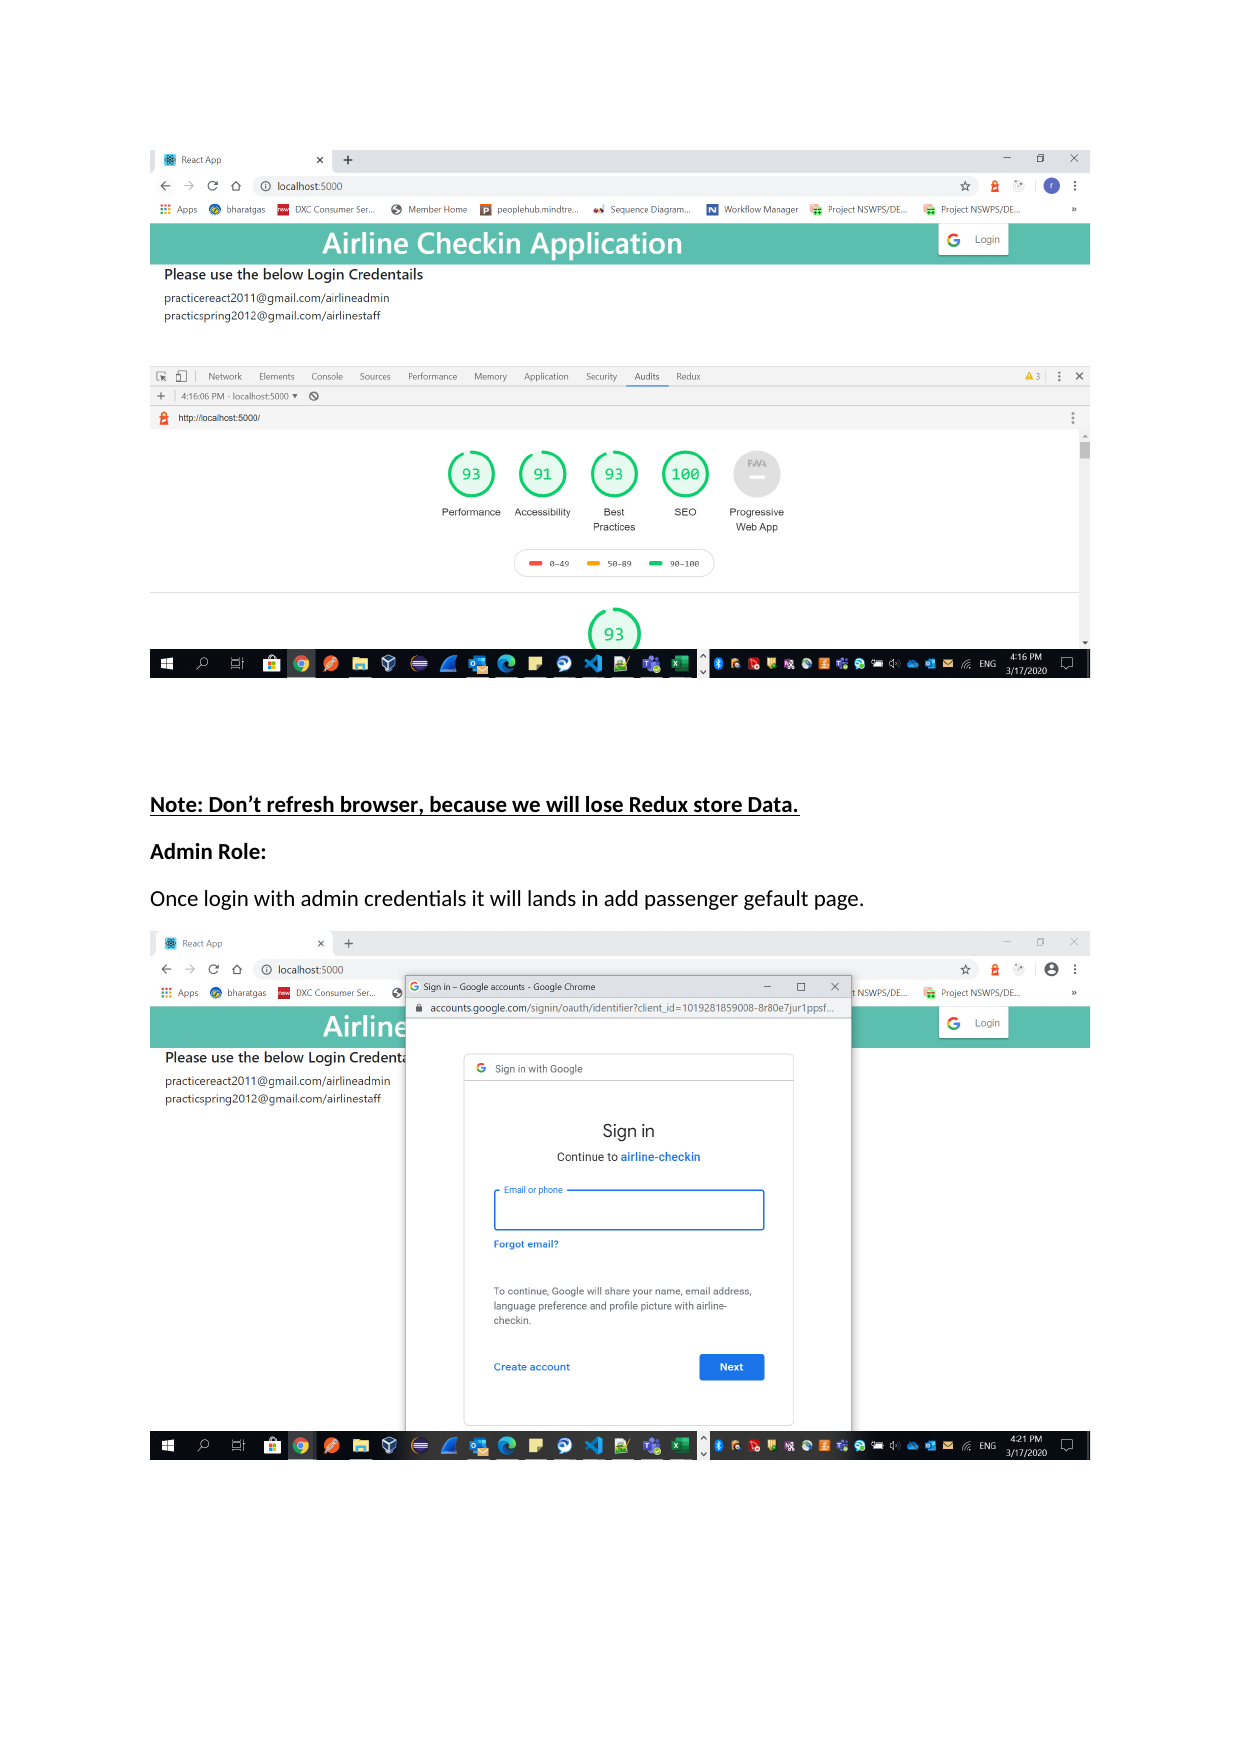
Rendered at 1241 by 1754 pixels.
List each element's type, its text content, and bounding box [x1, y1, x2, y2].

text Once login with admin credentials it will lands in add passenger gefault page. [150, 884, 1090, 912]
text Note: Don’t refresh browser, because we will lose Redux store Data. [150, 791, 1090, 818]
picture [150, 150, 1091, 678]
picture [150, 931, 1091, 1460]
text Admin Role: [150, 837, 1090, 865]
